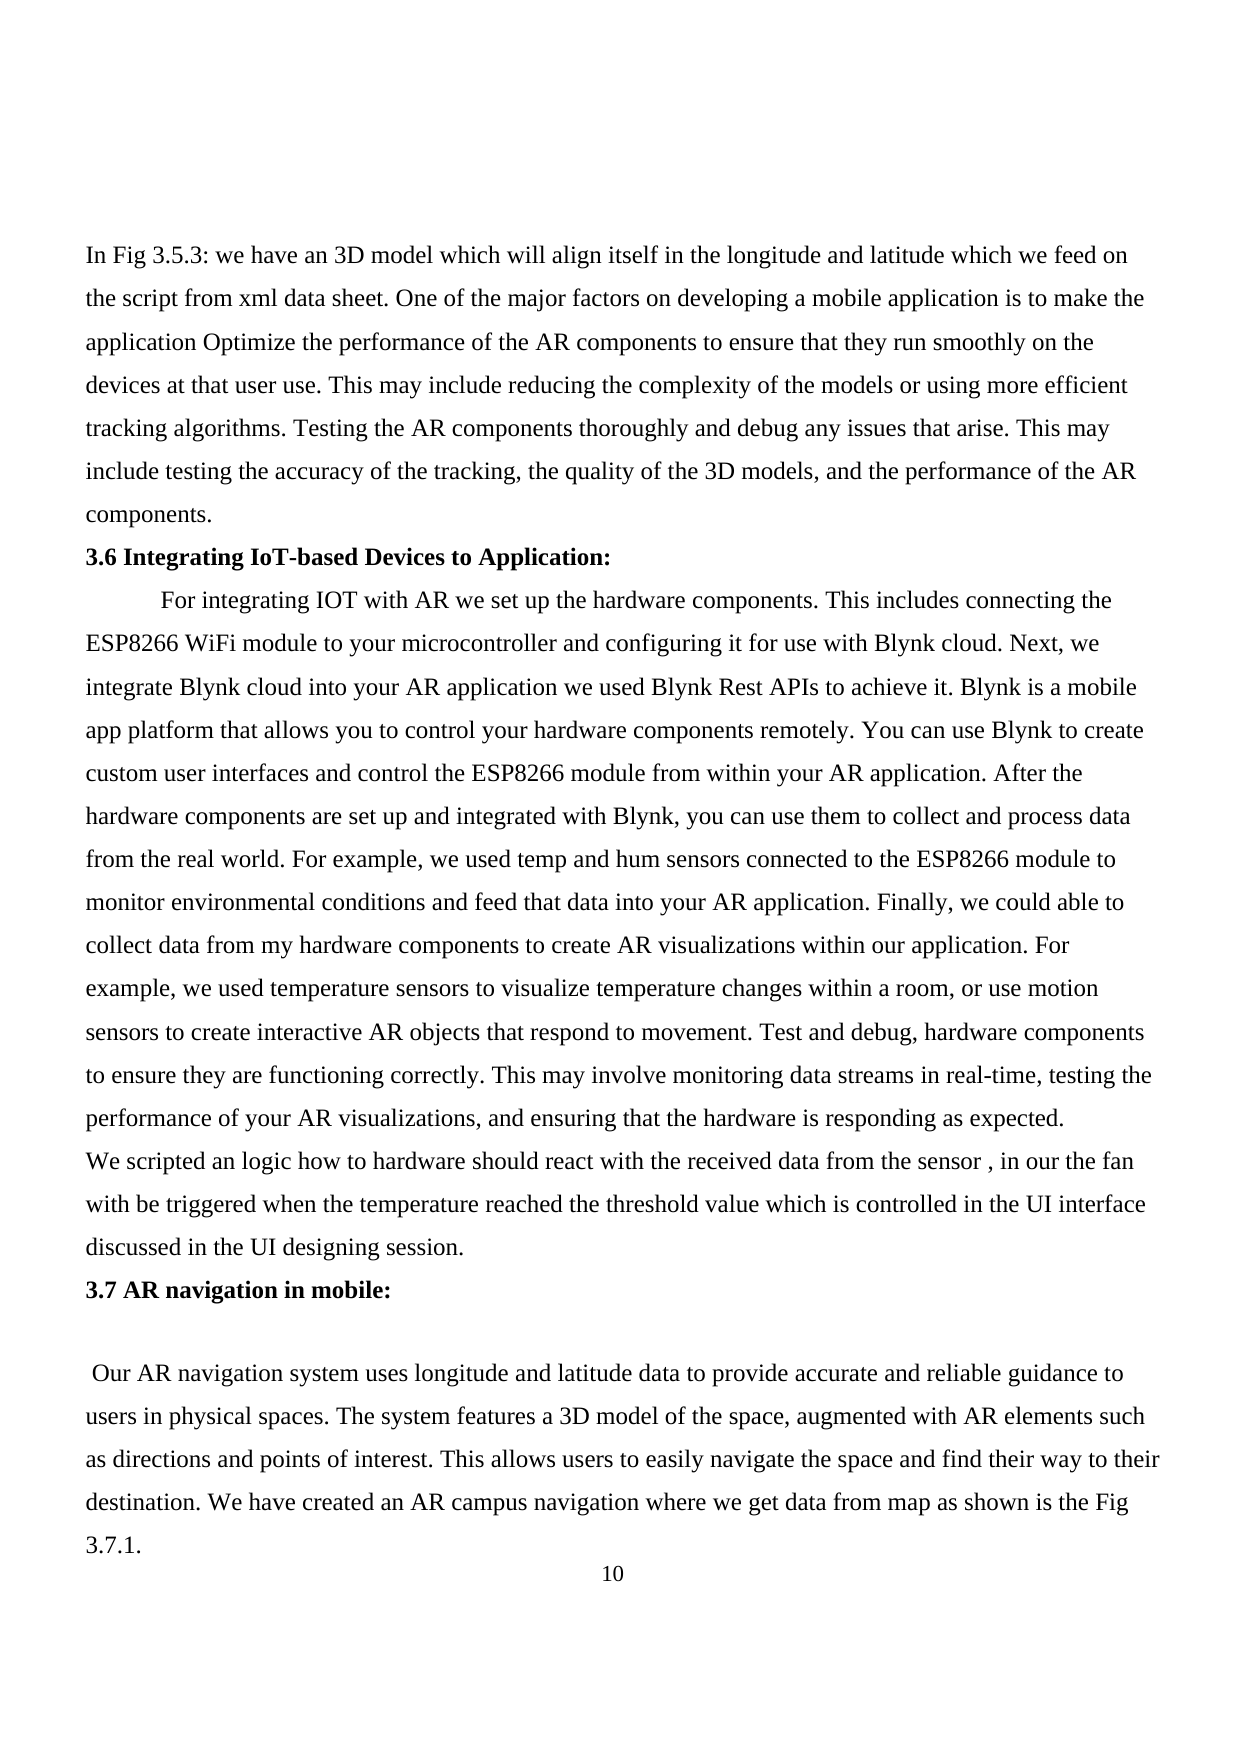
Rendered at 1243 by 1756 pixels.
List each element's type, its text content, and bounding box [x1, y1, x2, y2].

text For integrating IOT with AR we set up the hardware components. This includes connecting the ESP8266 WiFi module to your microcontroller and configuring it for use with Blynk cloud. Next, we integrate Blynk cloud into your AR application we used Blynk Rest APIs to achieve it. Blynk is a mobile app platform that allows you to control your hardware components remotely. You can use Blynk to create custom user interfaces and control the ESP8266 module from within your AR application. After the hardware components are set up and integrated with Blynk, you can use them to collect and process data from the real world. For example, we used temp and hum sensors connected to the ESP8266 module to monitor environmental conditions and feed that data into your AR application. Finally, we could able to collect data from my hardware components to create AR visualizations within our application. For example, we used temperature sensors to visualize temperature changes within a room, or use motion sensors to create interactive AR objects that respond to movement. Test and debug, hardware components to ensure they are functioning correctly. This may involve monitoring data streams in real-time, testing the performance of your AR visualizations, and ensuring that the hardware is responding as expected. [85, 585, 1161, 1132]
text In Fig 3.5.3: we have an 3D model which will align itself in the longitude and latitude which we feed on the script from xml data sheet. One of the major factors on developing a mobile application is to make the application Optimize the performance of the AR components to ensure that they run smoothly on the devices at that user use. This may include reducing the complexity of the models or using more efficient tracking algorithms. Testing the AR components thoroughly and debug any issues that arise. This may include testing the accuracy of the tracking, the quality of the 3D models, and the performance of the AR components. [85, 240, 1161, 528]
text 3.7 AR navigation in mobile: [85, 1275, 1161, 1304]
text 3.6 Integrating IoT-based Devices to Application: [85, 542, 1161, 571]
text We scripted an logic how to hardware should react with the received data from the sensor , in our the fan with be triggered when the temperature reached the threshold value which is controlled in the UI interface discussed in the UI designing session. [85, 1146, 1161, 1261]
text Our AR navigation system uses longitude and latitude data to provide accurate and reliable guidance to users in physical spaces. The system features a 3D model of the space, augmented with AR elements such as directions and points of interest. This allows users to easily navigate the space and find their way to their destination. We have created an AR campus navigation where we get data from map as shown is the Fig 3.7.1. [85, 1358, 1161, 1559]
